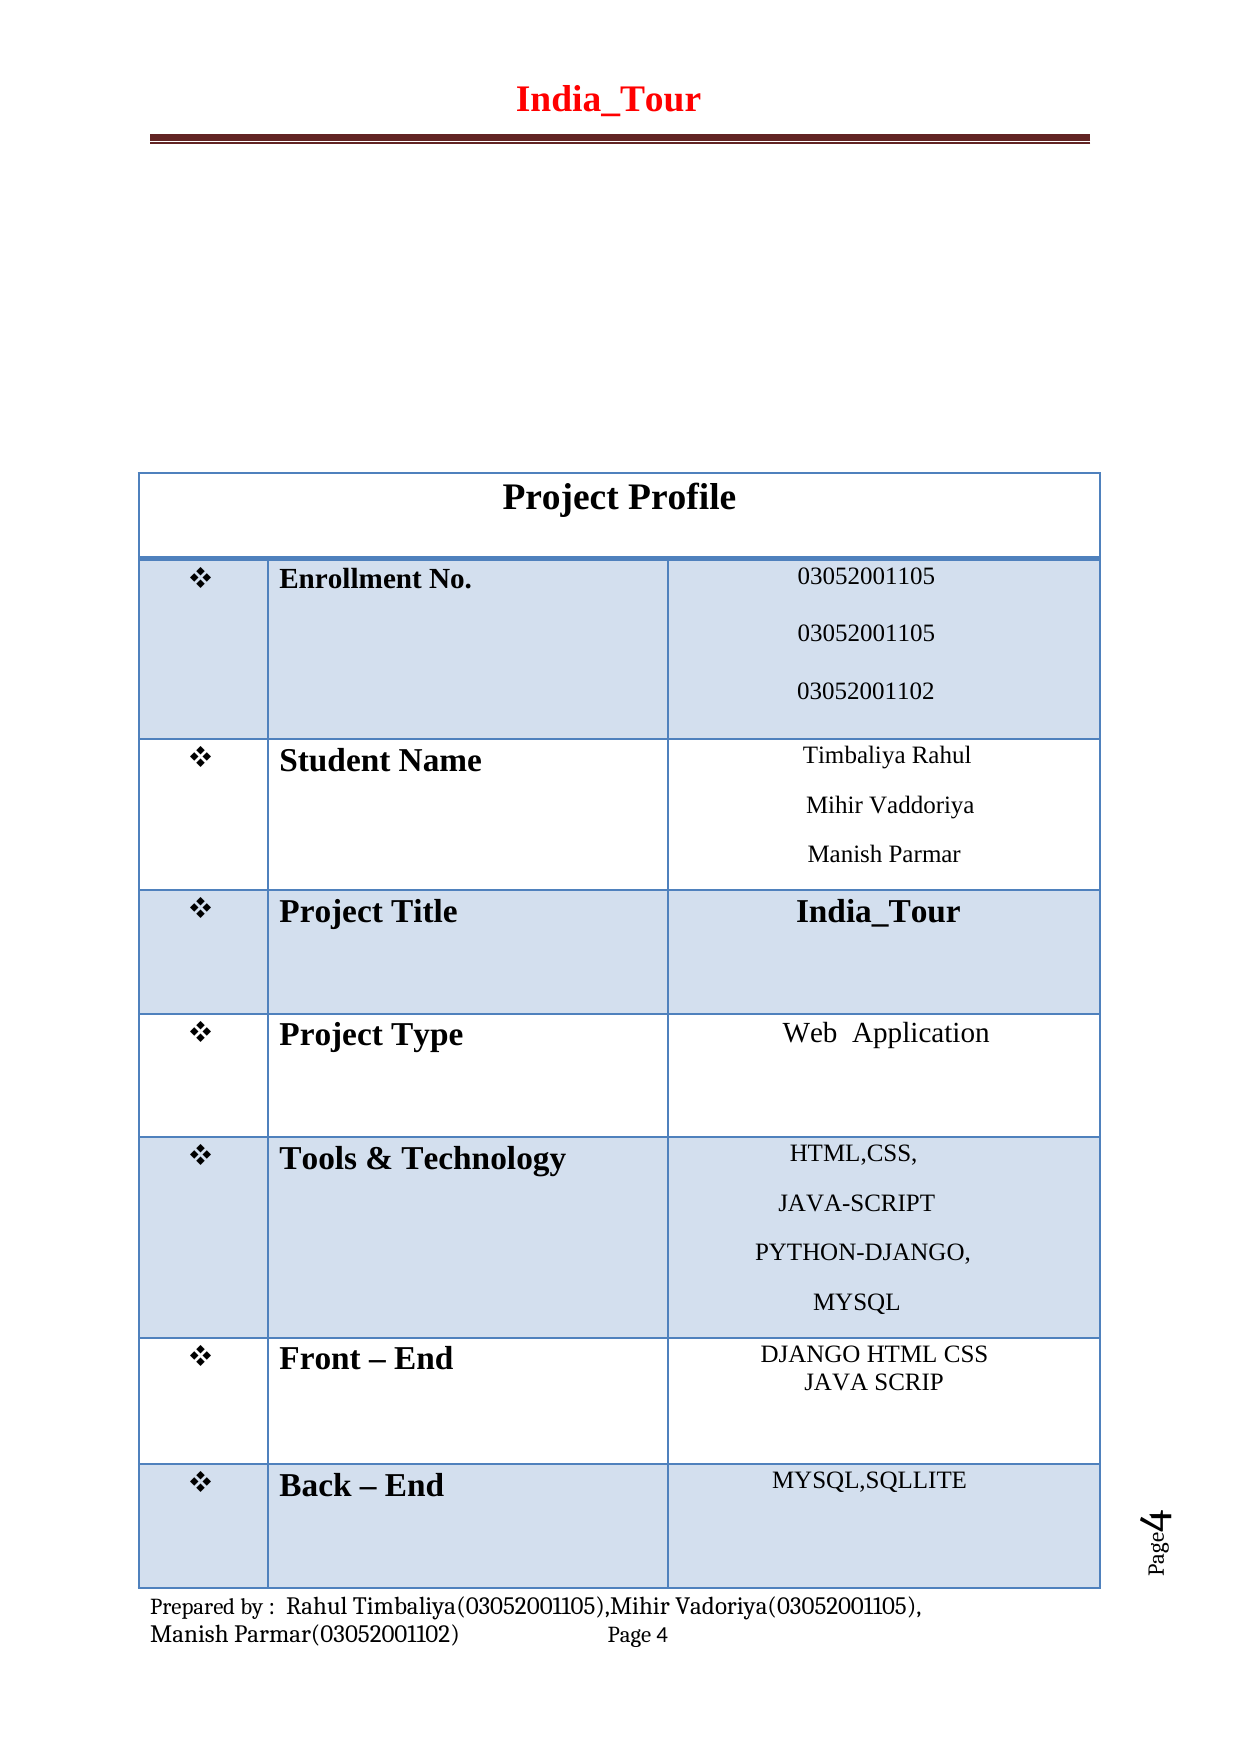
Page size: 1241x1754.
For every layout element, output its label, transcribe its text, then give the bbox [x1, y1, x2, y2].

table_cell [140, 1465, 267, 1587]
table_cell [140, 1339, 267, 1463]
table_cell [140, 561, 267, 738]
table_cell Back – End [269, 1465, 667, 1587]
table_cell India_Tour [669, 891, 1099, 1013]
table_cell Tools & Technology [269, 1138, 667, 1337]
table_cell Student Name [269, 740, 667, 889]
table_cell Enrollment No. [269, 561, 667, 738]
table_cell [140, 740, 267, 889]
table_cell DJANGO HTML CSS JAVA SCRIP [669, 1339, 1099, 1463]
table_cell [140, 1138, 267, 1337]
table_cell Timbaliya Rahul Mihir Vaddoriya Manish Parmar [669, 740, 1099, 889]
table_cell [140, 1015, 267, 1136]
table_cell MYSQL,SQLLITE [669, 1465, 1099, 1587]
table_cell Web Application [669, 1015, 1099, 1136]
table_cell HTML,CSS, JAVA-SCRIPT PYTHON-DJANGO, MYSQL [669, 1138, 1099, 1337]
table_cell [140, 891, 267, 1013]
table_header Project Profile [140, 474, 1099, 556]
table_cell Front – End [269, 1339, 667, 1463]
table_cell Project Type [269, 1015, 667, 1136]
table_cell 03052001105 03052001105 03052001102 [669, 561, 1099, 738]
table_cell Project Title [269, 891, 667, 1013]
